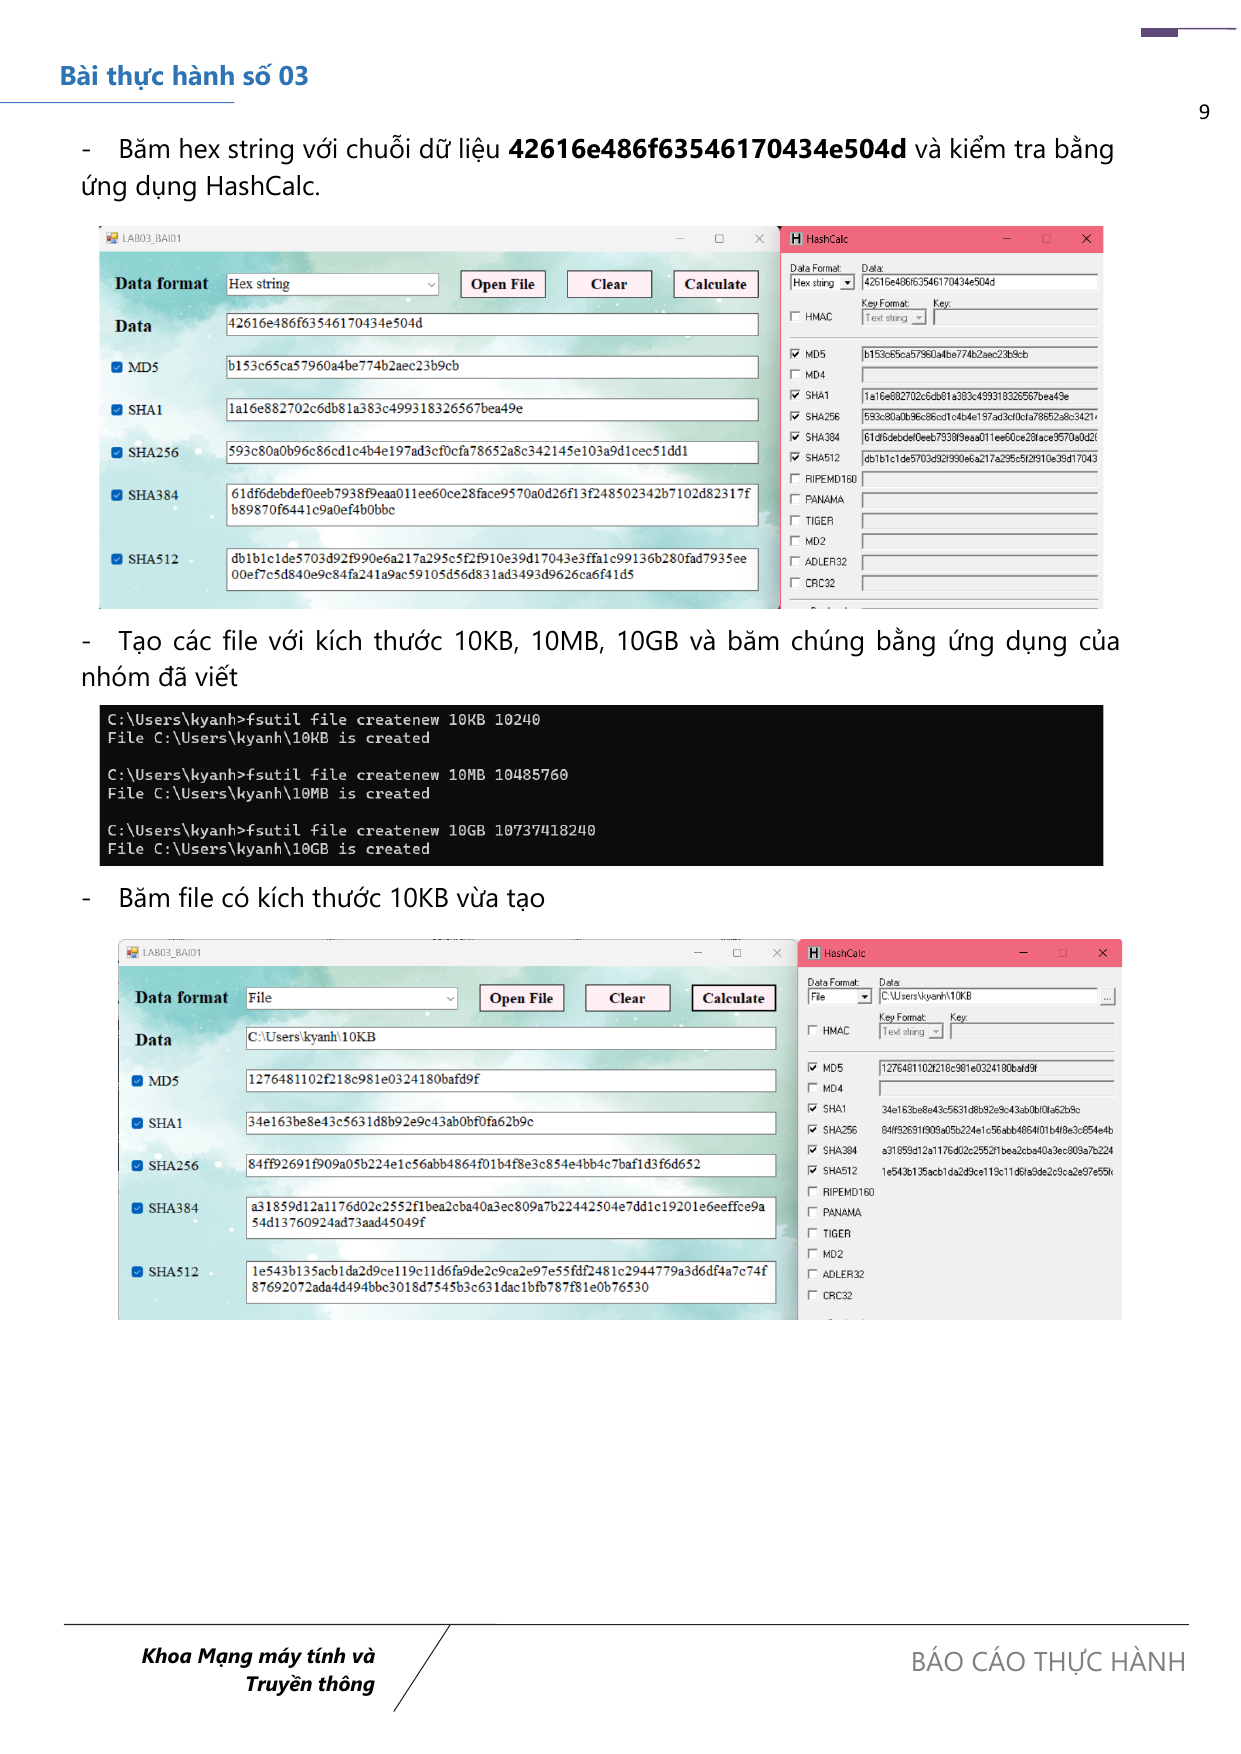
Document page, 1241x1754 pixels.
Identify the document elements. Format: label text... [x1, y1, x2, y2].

picture [99, 226, 1104, 609]
picture [118, 939, 1123, 1320]
list Tạo các file với kích thước 10KB, 10MB, 10GB và băm chúng bằng ứng dụng của nhóm đã viết [81, 621, 1122, 693]
list Băm hex string với chuỗi dữ liệu 42616e486f63546170434e504d và kiểm tra bằng ứng dụng HashCalc. [81, 130, 1122, 202]
list Băm file có kích thước 10KB vừa tạo [81, 878, 1122, 914]
picture [99, 705, 1104, 866]
